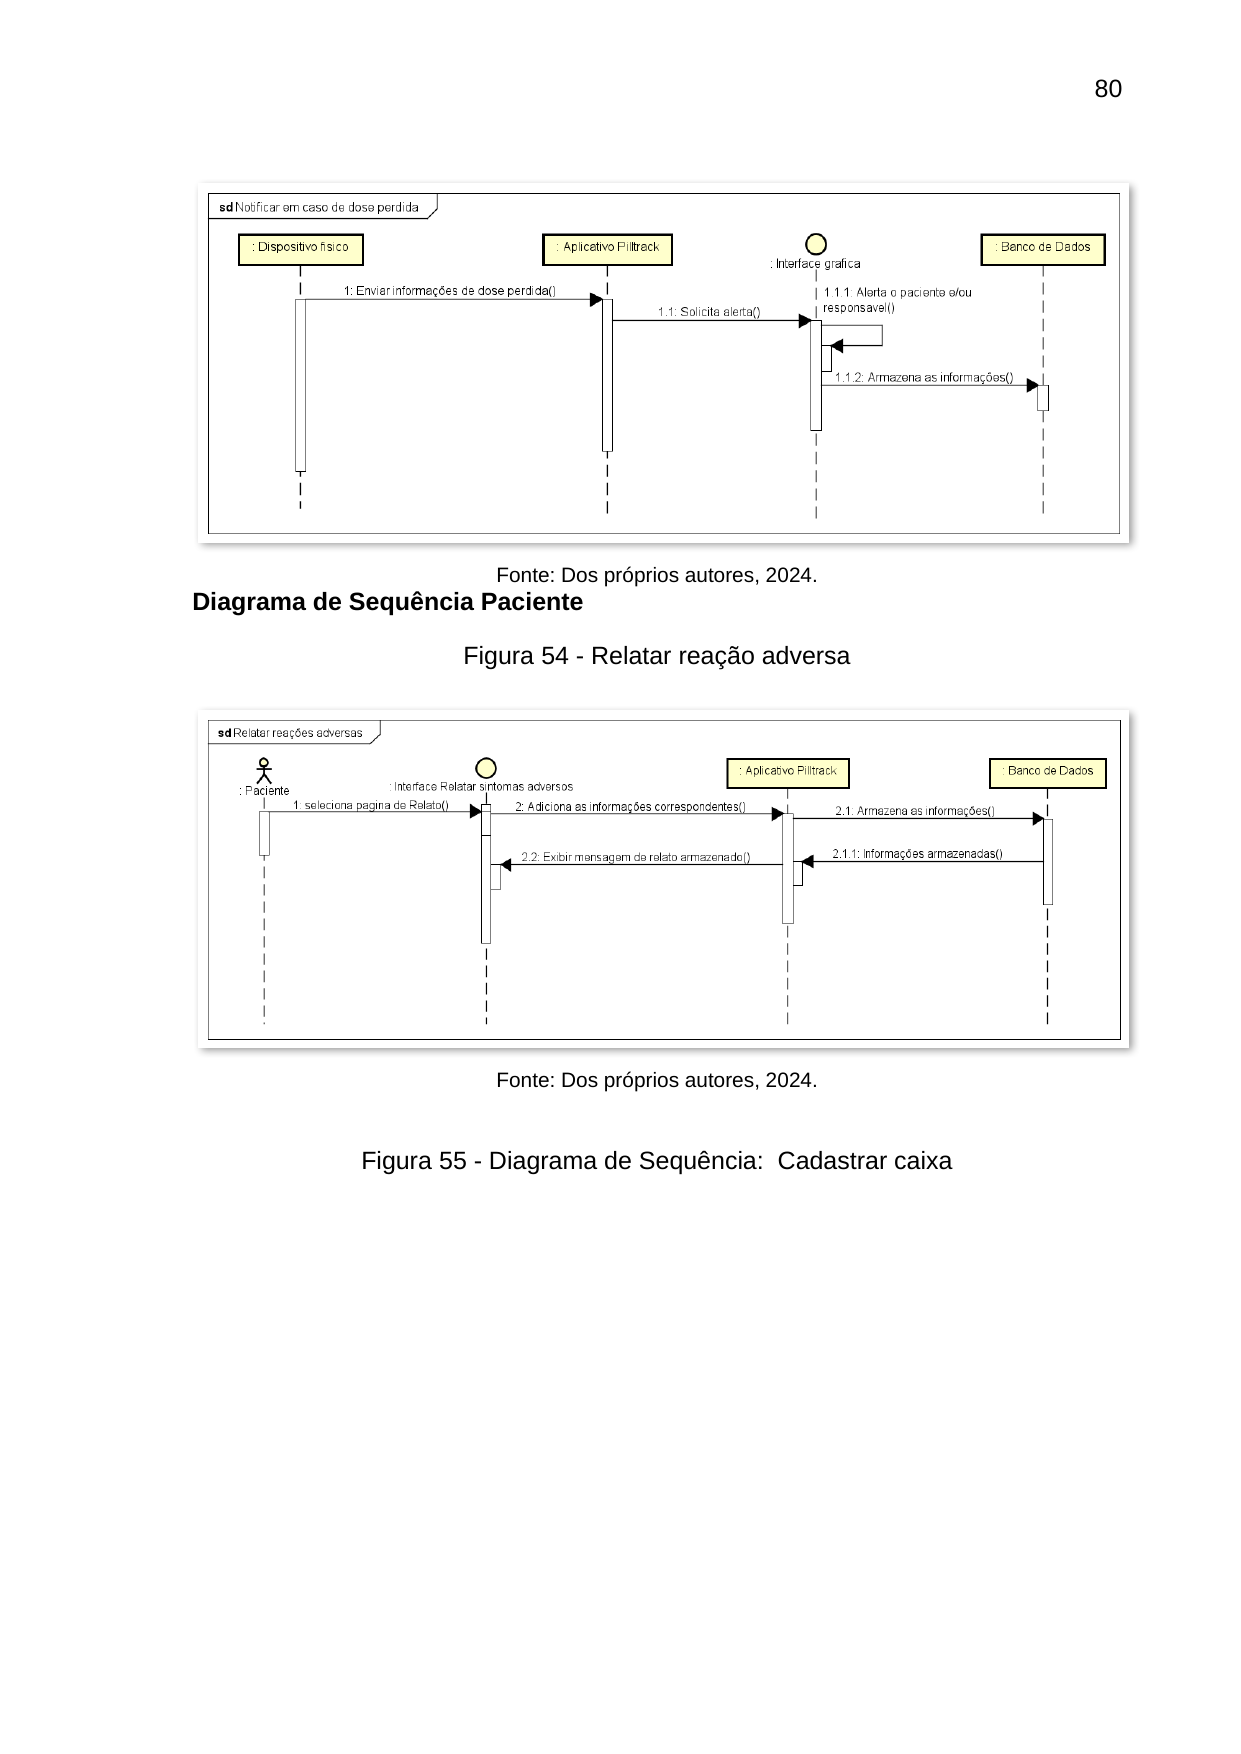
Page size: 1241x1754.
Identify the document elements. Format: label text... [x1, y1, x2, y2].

text Figura 55 - Diagrama de Sequência: Cadastrar caixa [192, 1146, 1122, 1175]
text Diagrama de Sequência Paciente [192, 587, 1122, 616]
picture [198, 183, 1129, 543]
text Fonte: Dos próprios autores, 2024. [192, 1068, 1122, 1092]
text Fonte: Dos próprios autores, 2024. [192, 563, 1122, 587]
picture [198, 710, 1129, 1048]
text Figura 54 - Relatar reação adversa [192, 641, 1122, 669]
